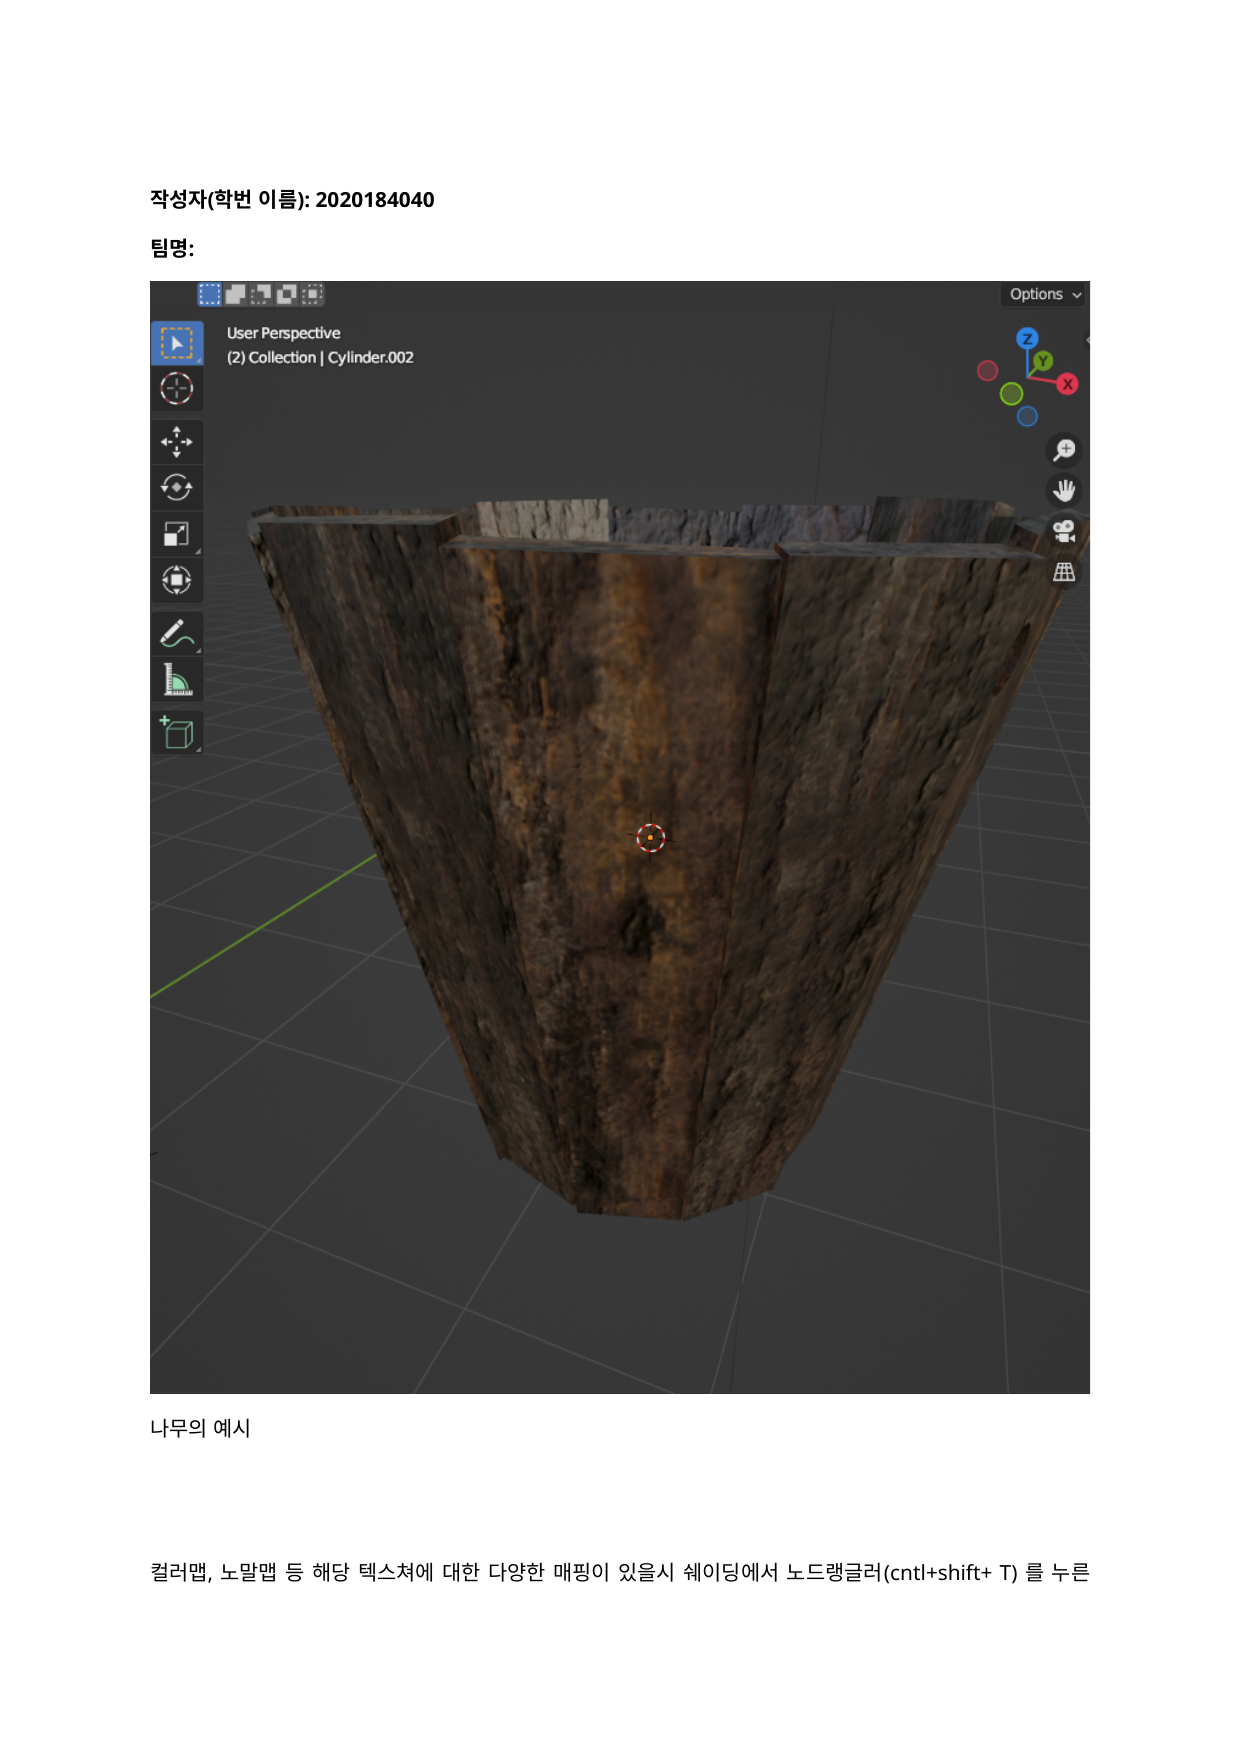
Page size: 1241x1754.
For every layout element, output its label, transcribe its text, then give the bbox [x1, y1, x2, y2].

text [150, 1556, 1090, 1587]
picture [150, 281, 1091, 1394]
text 나무의 예시 [150, 1412, 1090, 1443]
